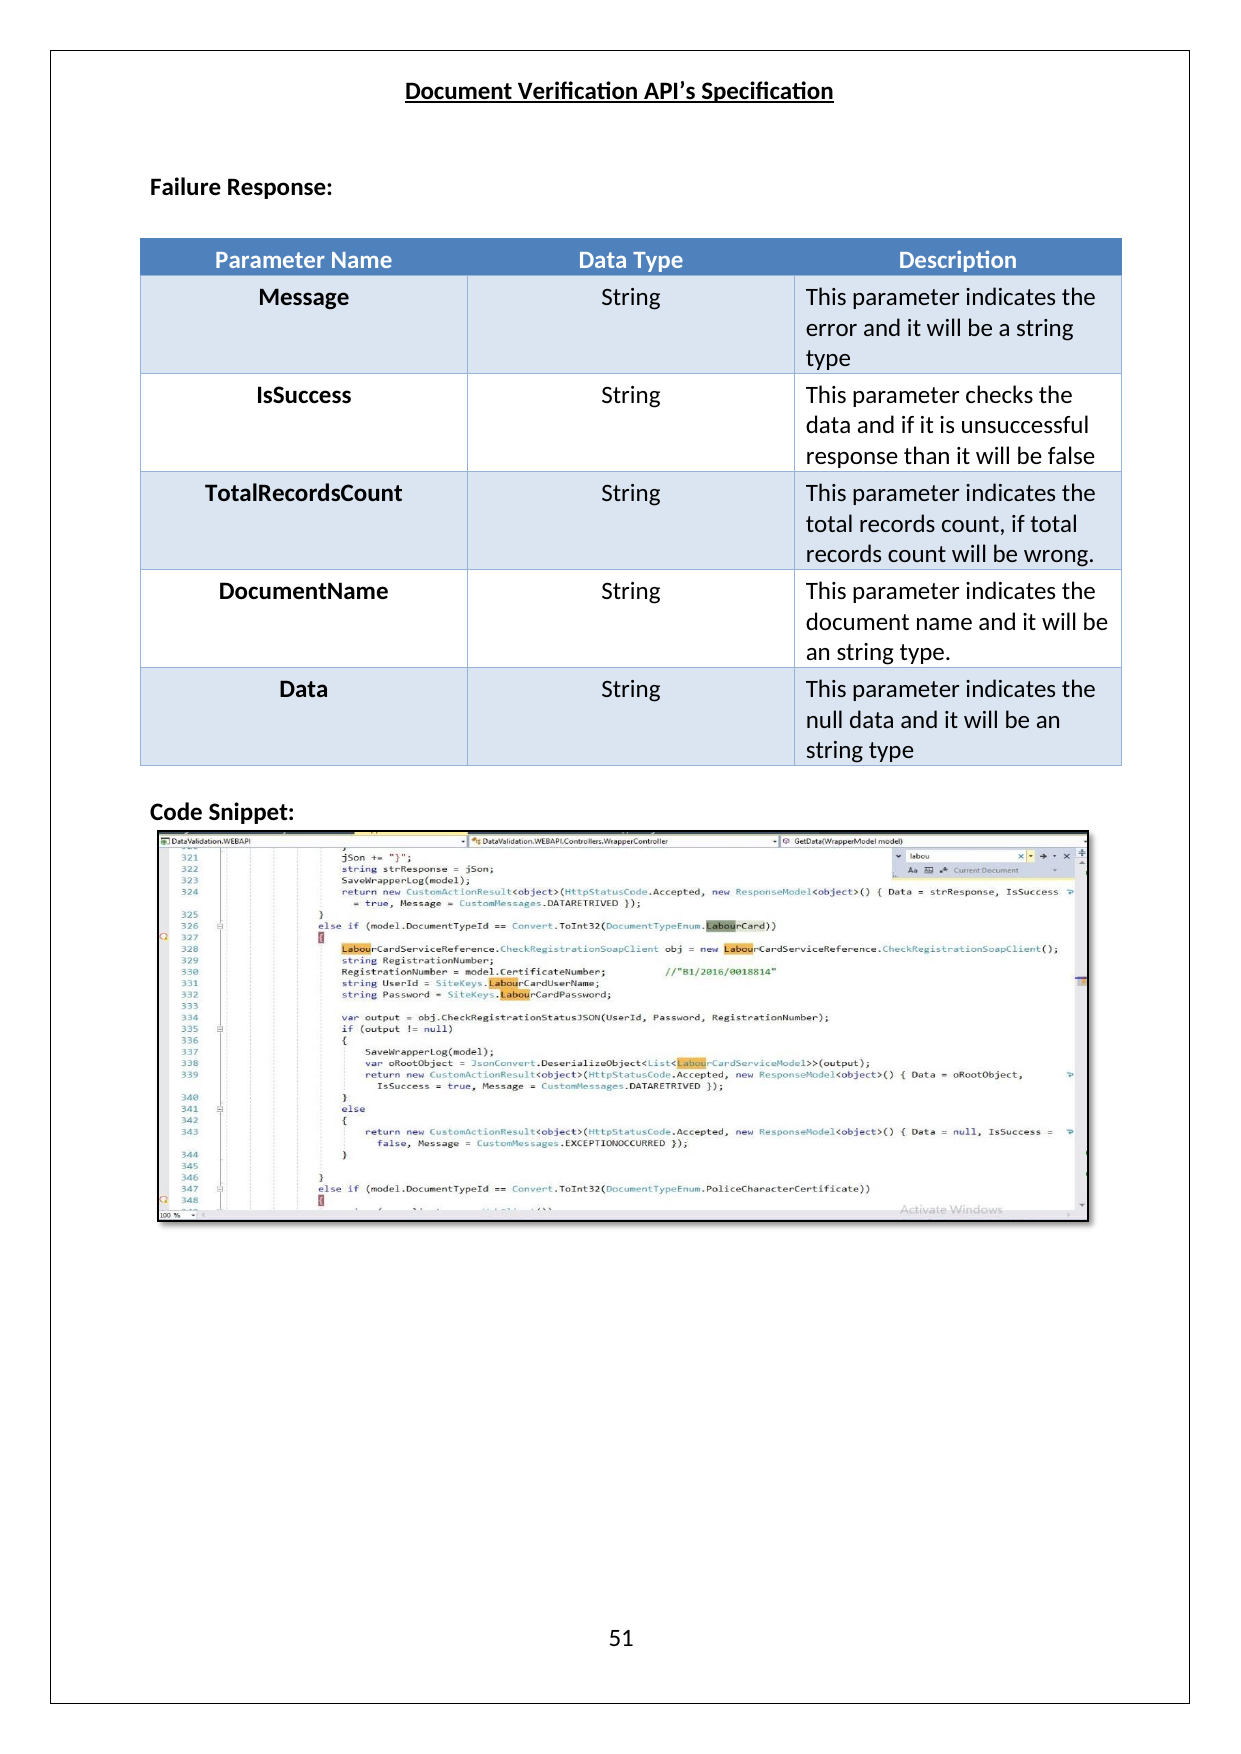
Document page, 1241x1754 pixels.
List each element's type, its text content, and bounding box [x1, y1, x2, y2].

subtitle Code Snippet: [150, 796, 1121, 826]
table_cell TotalRecordsCount [141, 472, 467, 569]
table_header Description [795, 239, 1121, 275]
table_cell This parameter indicates the error and it will be a string type [795, 276, 1121, 373]
table_header Data Type [468, 239, 794, 275]
table_cell This parameter indicates the total records count, if total records count will be wrong. [795, 472, 1121, 569]
table_cell Data [141, 668, 467, 765]
table_cell This parameter checks the data and if it is unsuccessful response than it will be false [795, 374, 1121, 471]
table_cell Message [141, 276, 467, 373]
table_cell String [468, 472, 794, 569]
table_cell IsSuccess [141, 374, 467, 471]
table_cell DocumentName [141, 570, 467, 667]
table_cell This parameter indicates the document name and it will be an string type. [795, 570, 1121, 667]
picture [155, 828, 1099, 1232]
table_cell String [468, 570, 794, 667]
table_header Parameter Name [141, 239, 467, 275]
table_cell String [468, 668, 794, 765]
table_cell String [468, 374, 794, 471]
table_cell String [468, 276, 794, 373]
table_cell This parameter indicates the null data and it will be an string type [795, 668, 1121, 765]
subtitle Failure Response: [150, 171, 1121, 202]
